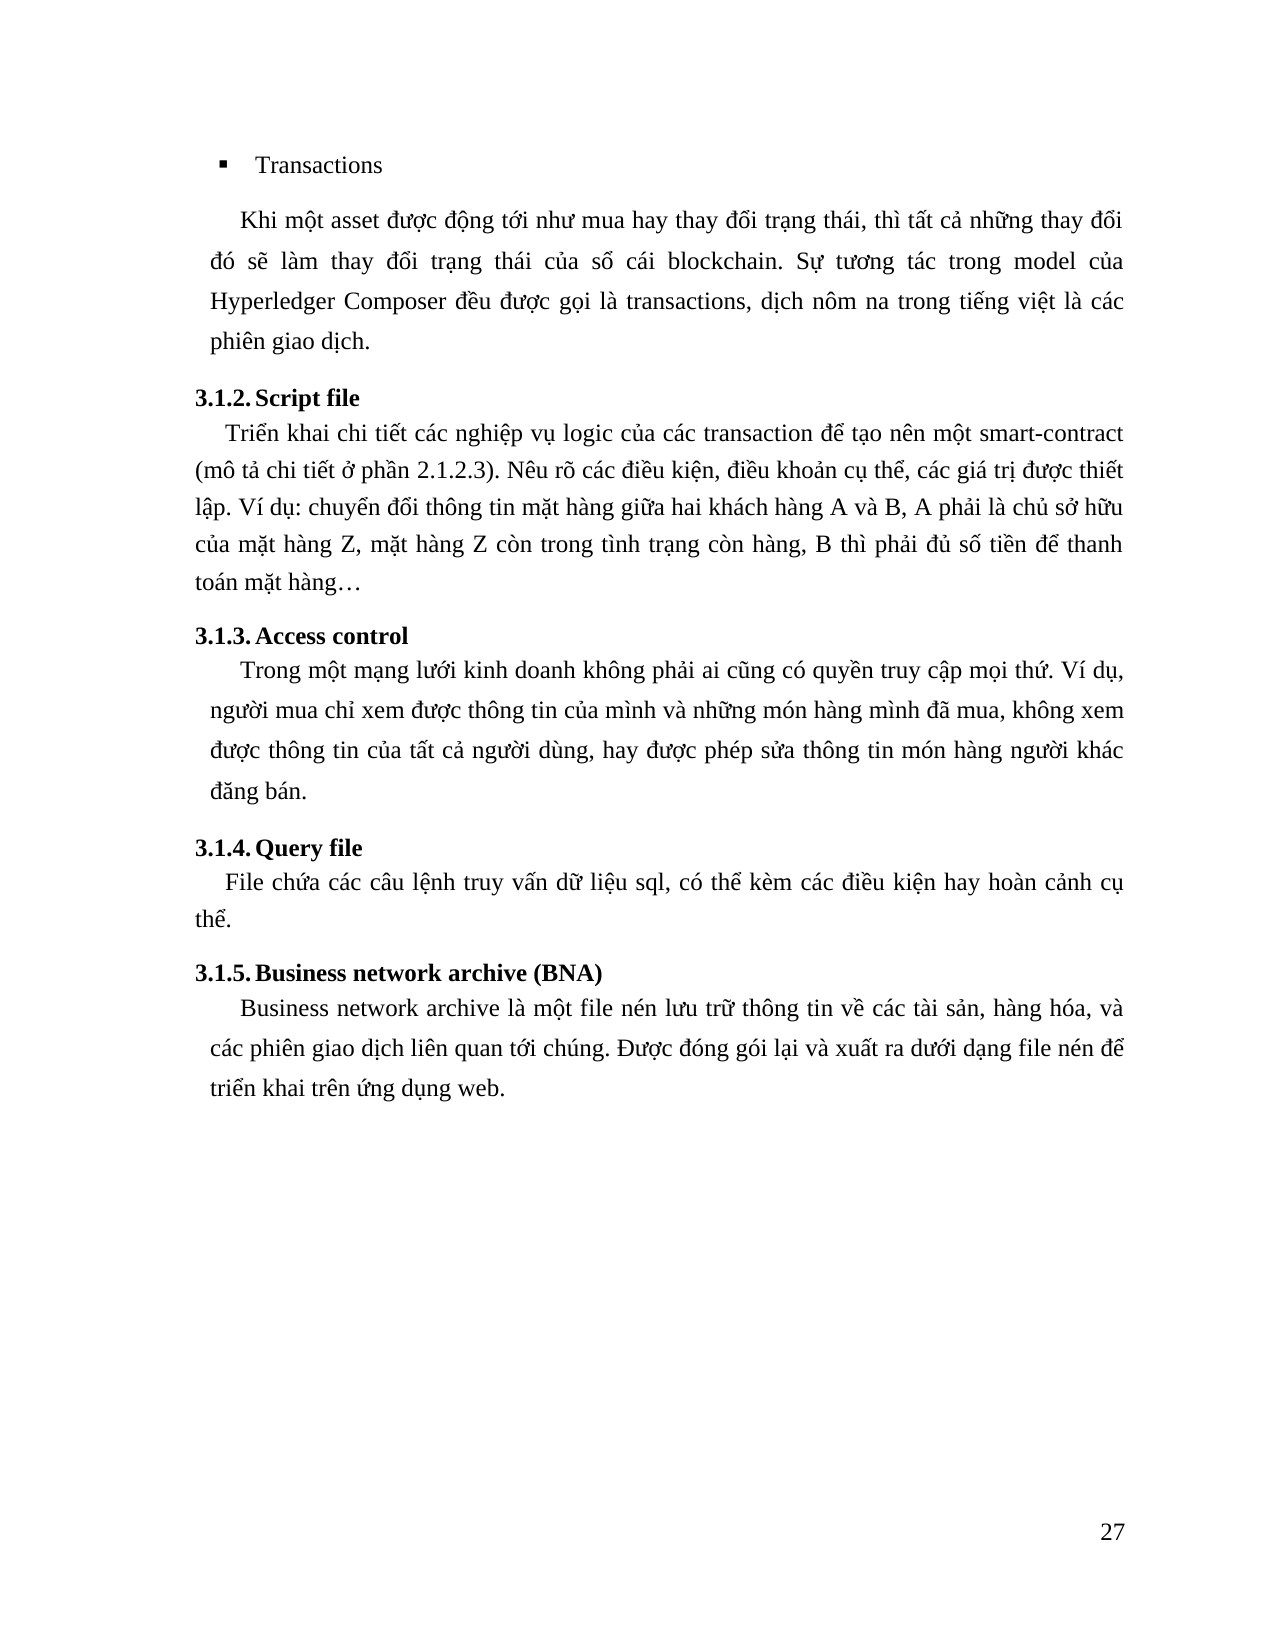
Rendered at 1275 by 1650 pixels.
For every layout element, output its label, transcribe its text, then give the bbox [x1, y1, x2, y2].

list Transactions [217, 150, 1125, 179]
subtitle Script file [195, 383, 1125, 412]
text Business network archive là một file nén lưu trữ thông tin về các tài sản, hàng hóa, và các phiên giao dịch liên quan tới chúng. Được đóng gói lại và xuất ra dưới dạng file nén để triển khai trên ứng dụng web. [210, 993, 1125, 1102]
text File chứa các câu lệnh truy vấn dữ liệu sql, có thể kèm các điều kiện hay hoàn cảnh cụ thể. [195, 867, 1125, 933]
subtitle Access control [195, 621, 1125, 649]
subtitle Query file [195, 833, 1125, 861]
subtitle Business network archive (BNA) [195, 958, 1125, 987]
text Trong một mạng lưới kinh doanh không phải ai cũng có quyền truy cập mọi thứ. Ví dụ, người mua chỉ xem được thông tin của mình và những món hàng mình đã mua, không xem được thông tin của tất cả người dùng, hay được phép sửa thông tin món hàng người khác đăng bán. [210, 655, 1125, 804]
text Khi một asset được động tới như mua hay thay đổi trạng thái, thì tất cả những thay đổi đó sẽ làm thay đổi trạng thái của sổ cái blockchain. Sự tương tác trong model của Hyperledger Composer đều được gọi là transactions, dịch nôm na trong tiếng việt là các phiên giao dịch. [210, 206, 1125, 355]
text Triển khai chi tiết các nghiệp vụ logic của các transaction để tạo nên một smart-contract (mô tả chi tiết ở phần 2.1.2.3). Nêu rõ các điều kiện, điều khoản cụ thể, các giá trị được thiết lập. Ví dụ: chuyển đổi thông tin mặt hàng giữa hai khách hàng A và B, A phải là chủ sở hữu của mặt hàng Z, mặt hàng Z còn trong tình trạng còn hàng, B thì phải đủ số tiền để thanh toán mặt hàng… [195, 418, 1125, 596]
